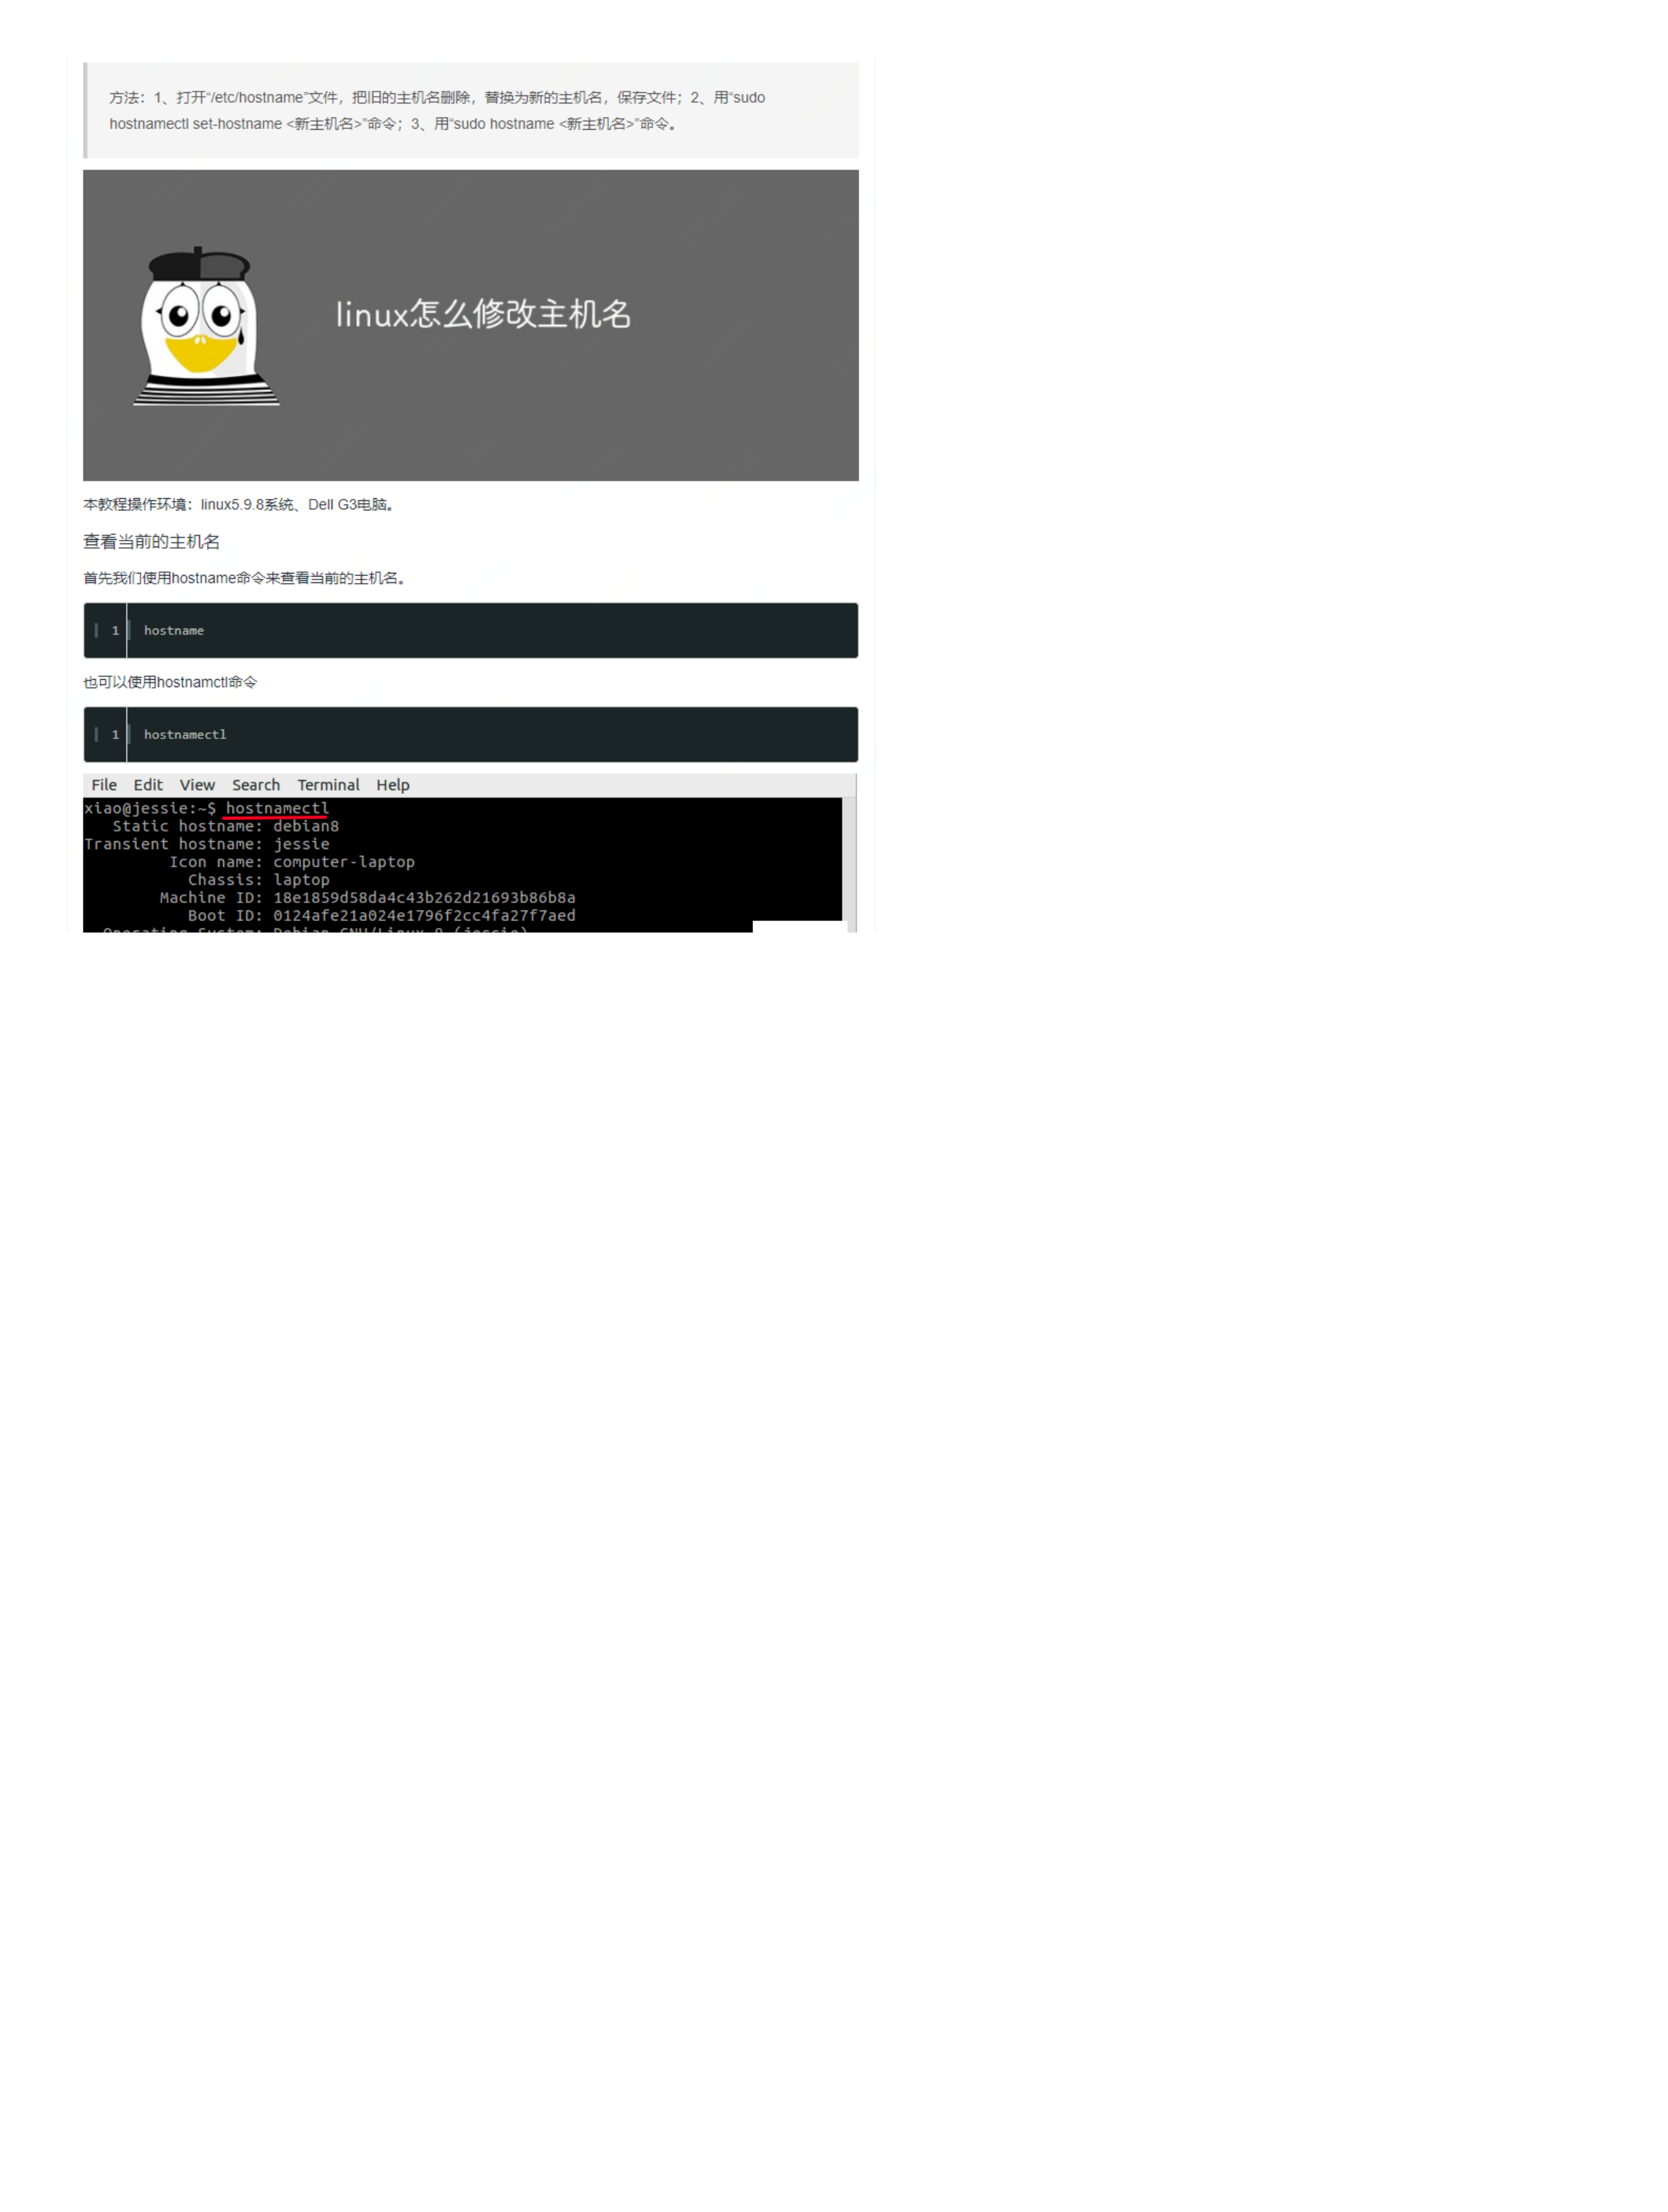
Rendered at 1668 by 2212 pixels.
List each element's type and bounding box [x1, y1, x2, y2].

picture [67, 57, 876, 933]
